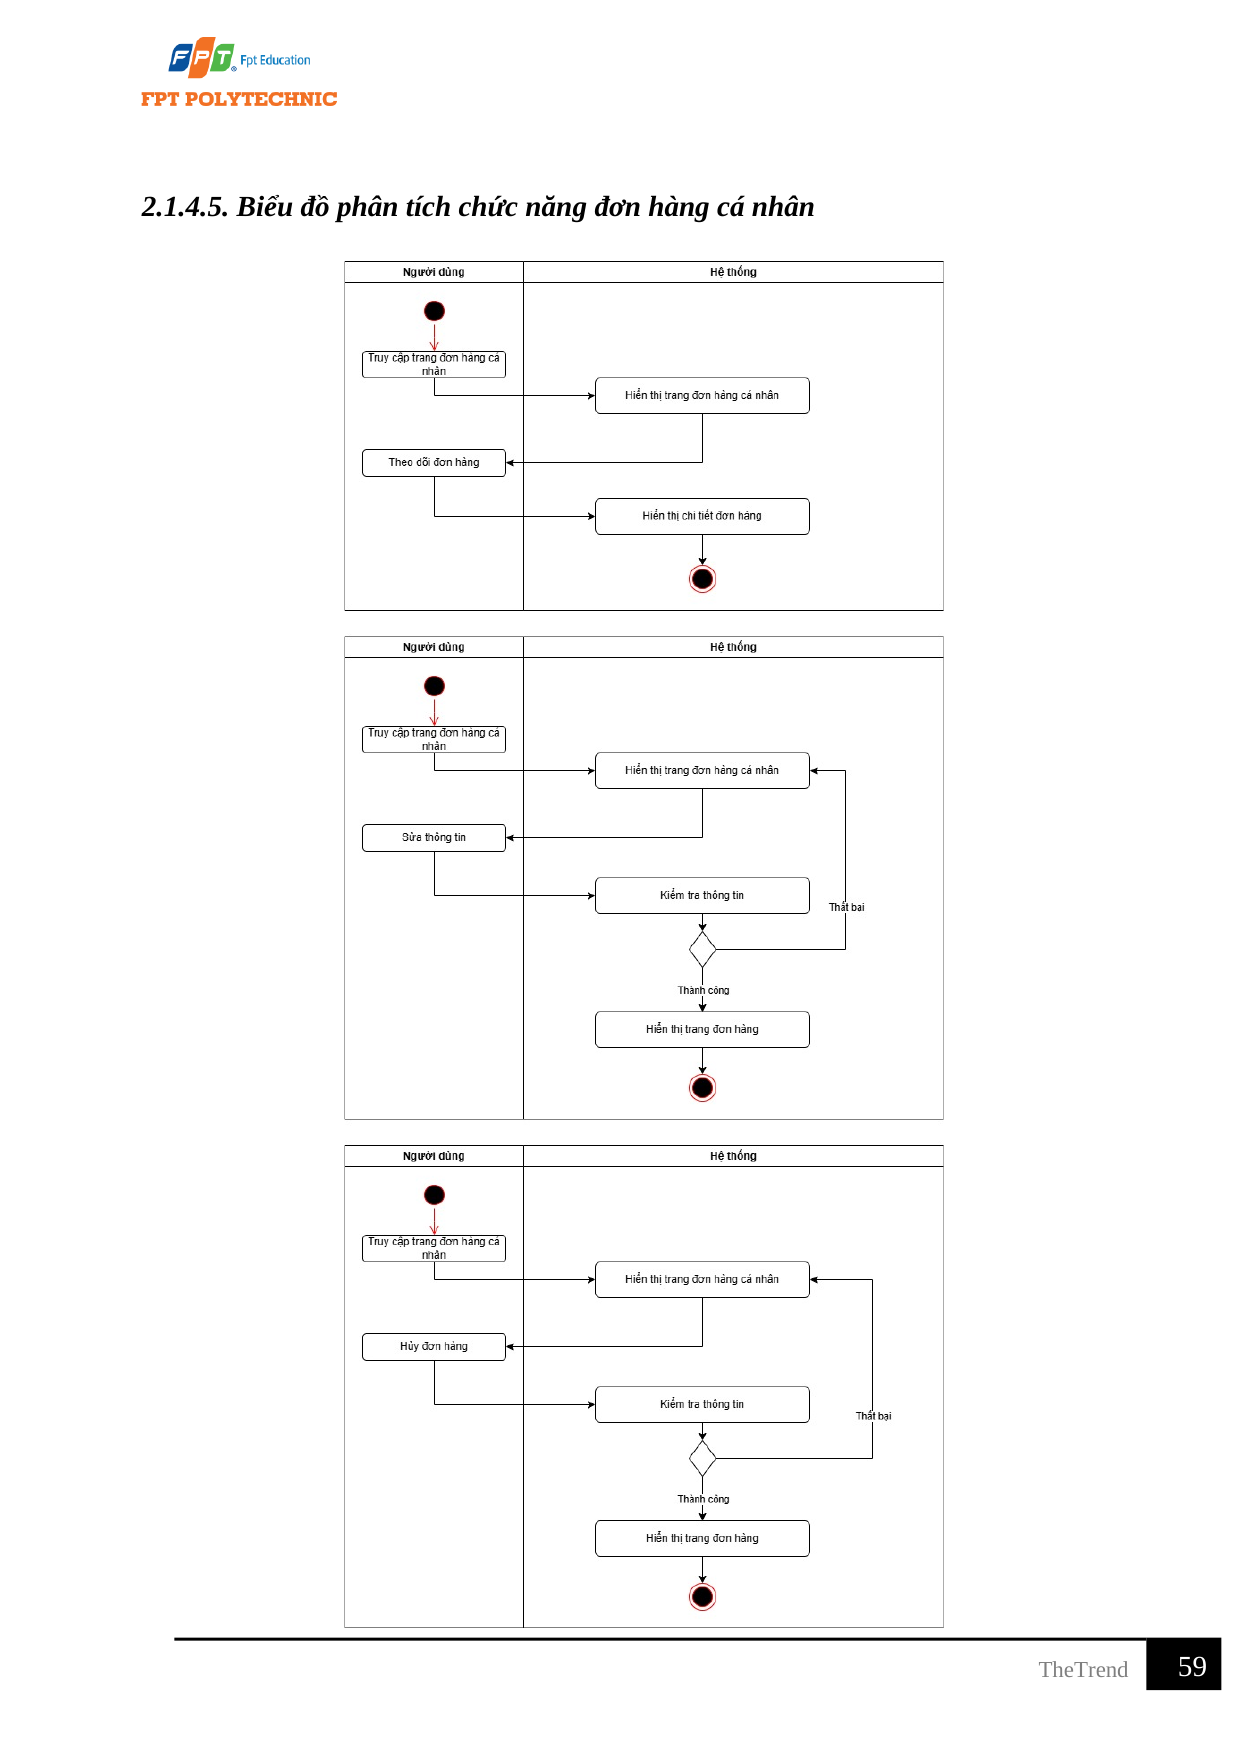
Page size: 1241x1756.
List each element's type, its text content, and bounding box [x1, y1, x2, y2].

picture [344, 261, 944, 1628]
subtitle 2.1.4.5. Biểu đồ phân tích chức năng đơn hàng cá nhân [142, 189, 1146, 222]
picture [141, 37, 337, 106]
